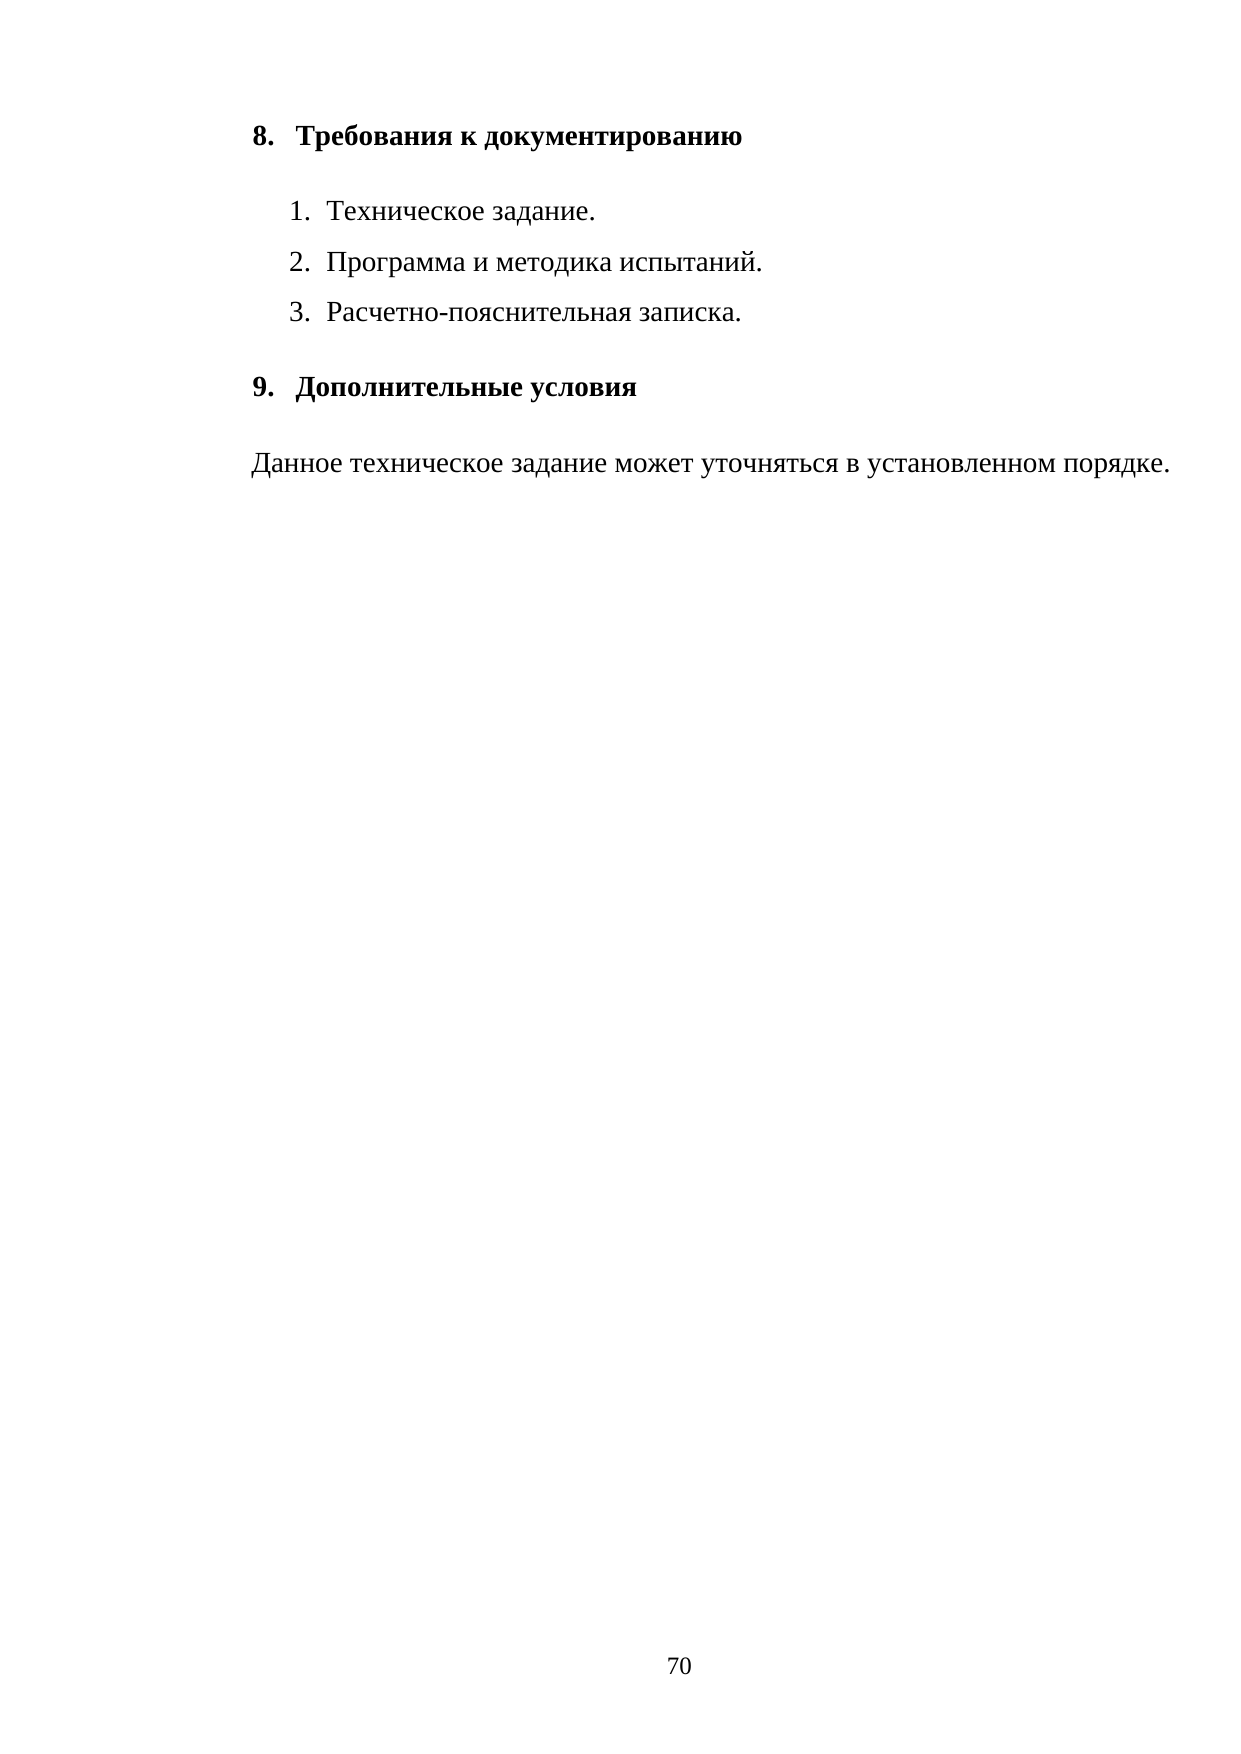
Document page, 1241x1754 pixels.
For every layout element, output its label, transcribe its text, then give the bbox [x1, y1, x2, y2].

list Техническое задание. [289, 193, 1181, 227]
title Требования к документированию [252, 118, 1181, 152]
list Программа и методика испытаний. [289, 244, 1181, 277]
list Расчетно-пояснительная записка. [289, 294, 1181, 328]
title Дополнительные условия [252, 369, 1181, 403]
text Данное техническое задание может уточняться в установленном порядке. [177, 445, 1181, 478]
